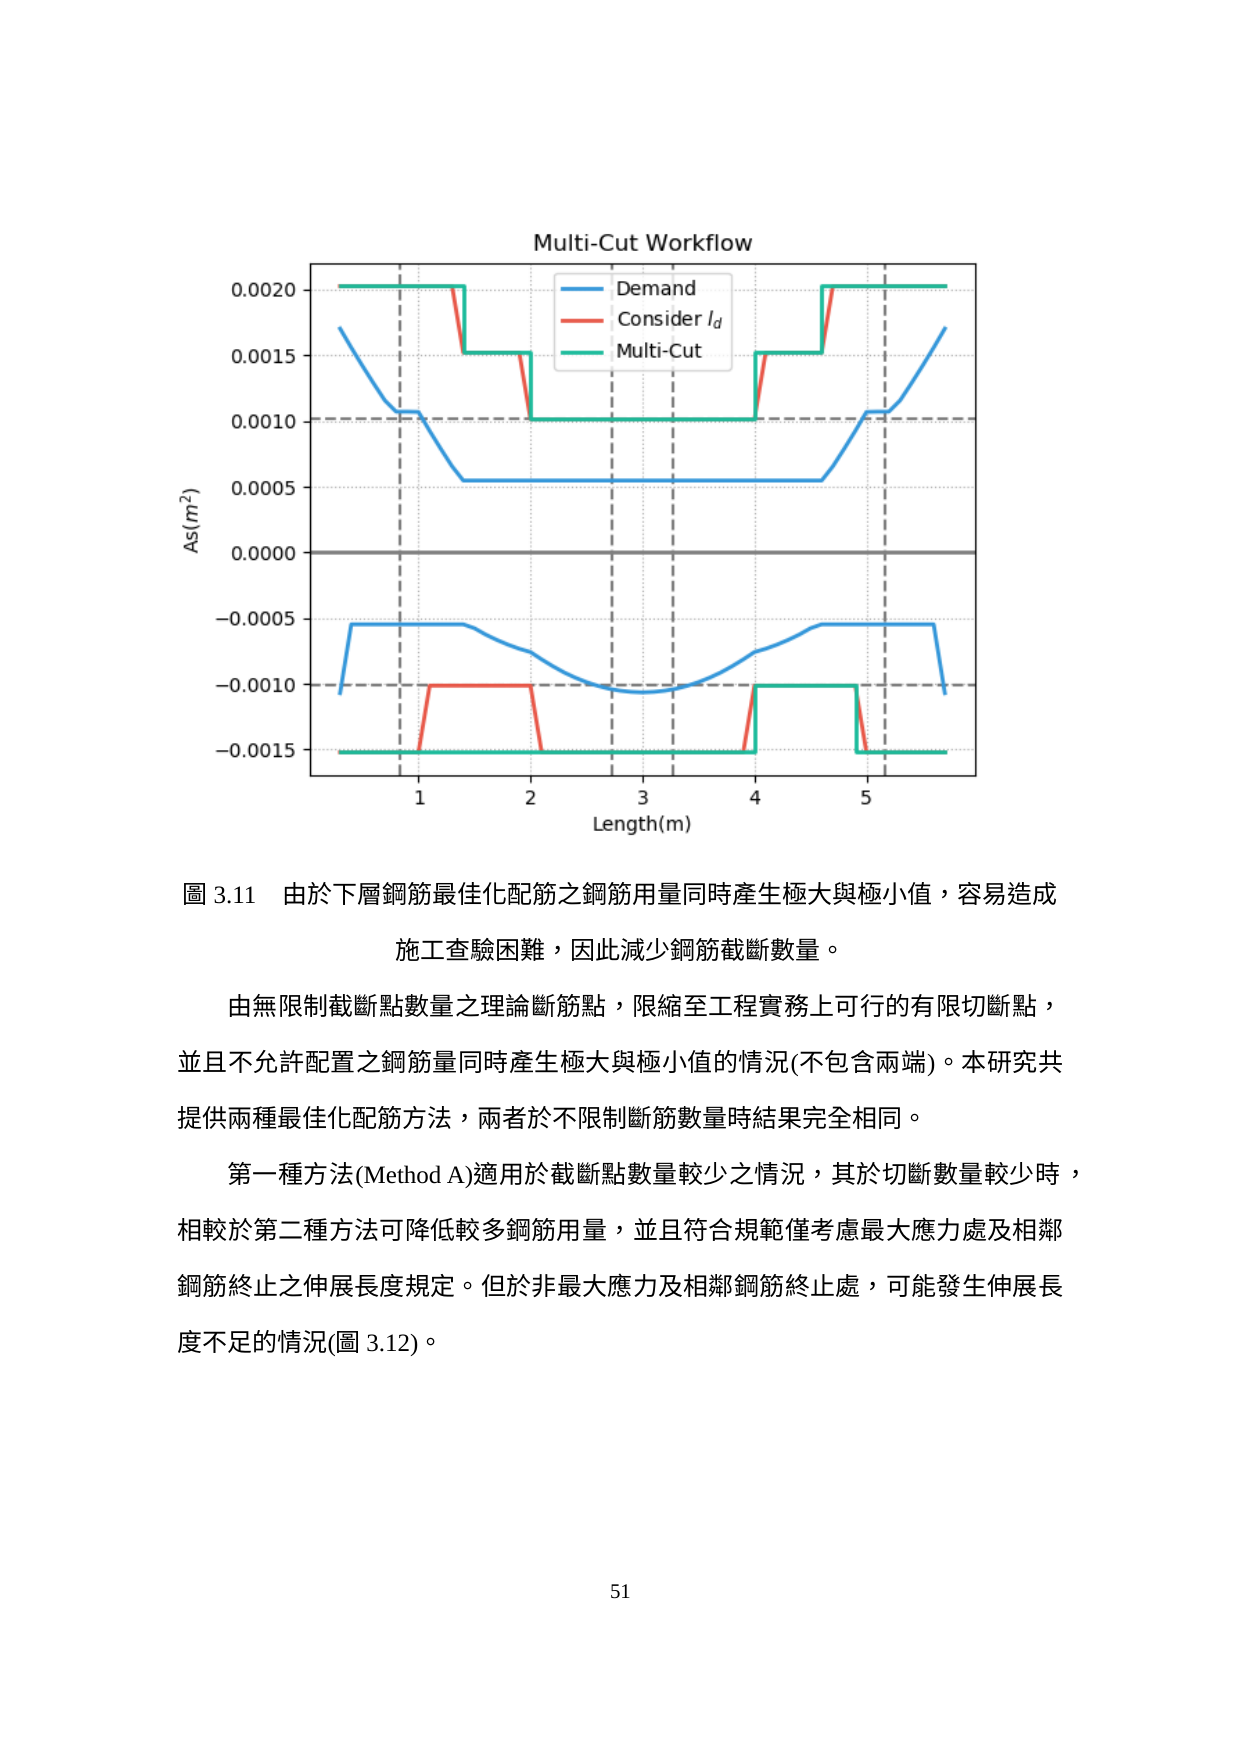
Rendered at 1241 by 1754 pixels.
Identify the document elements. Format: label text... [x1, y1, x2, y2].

picture [177, 184, 1063, 849]
text 由無限制截斷點數量之理論斷筋點，限縮至工程實務上可行的有限切斷點，並且不允許配置之鋼筋量同時產生極大與極小值的情況(不包含兩端)。本研究共提供兩種最佳化配筋方法，兩者於不限制斷筋數量時結果完全相同。 [177, 985, 1063, 1135]
